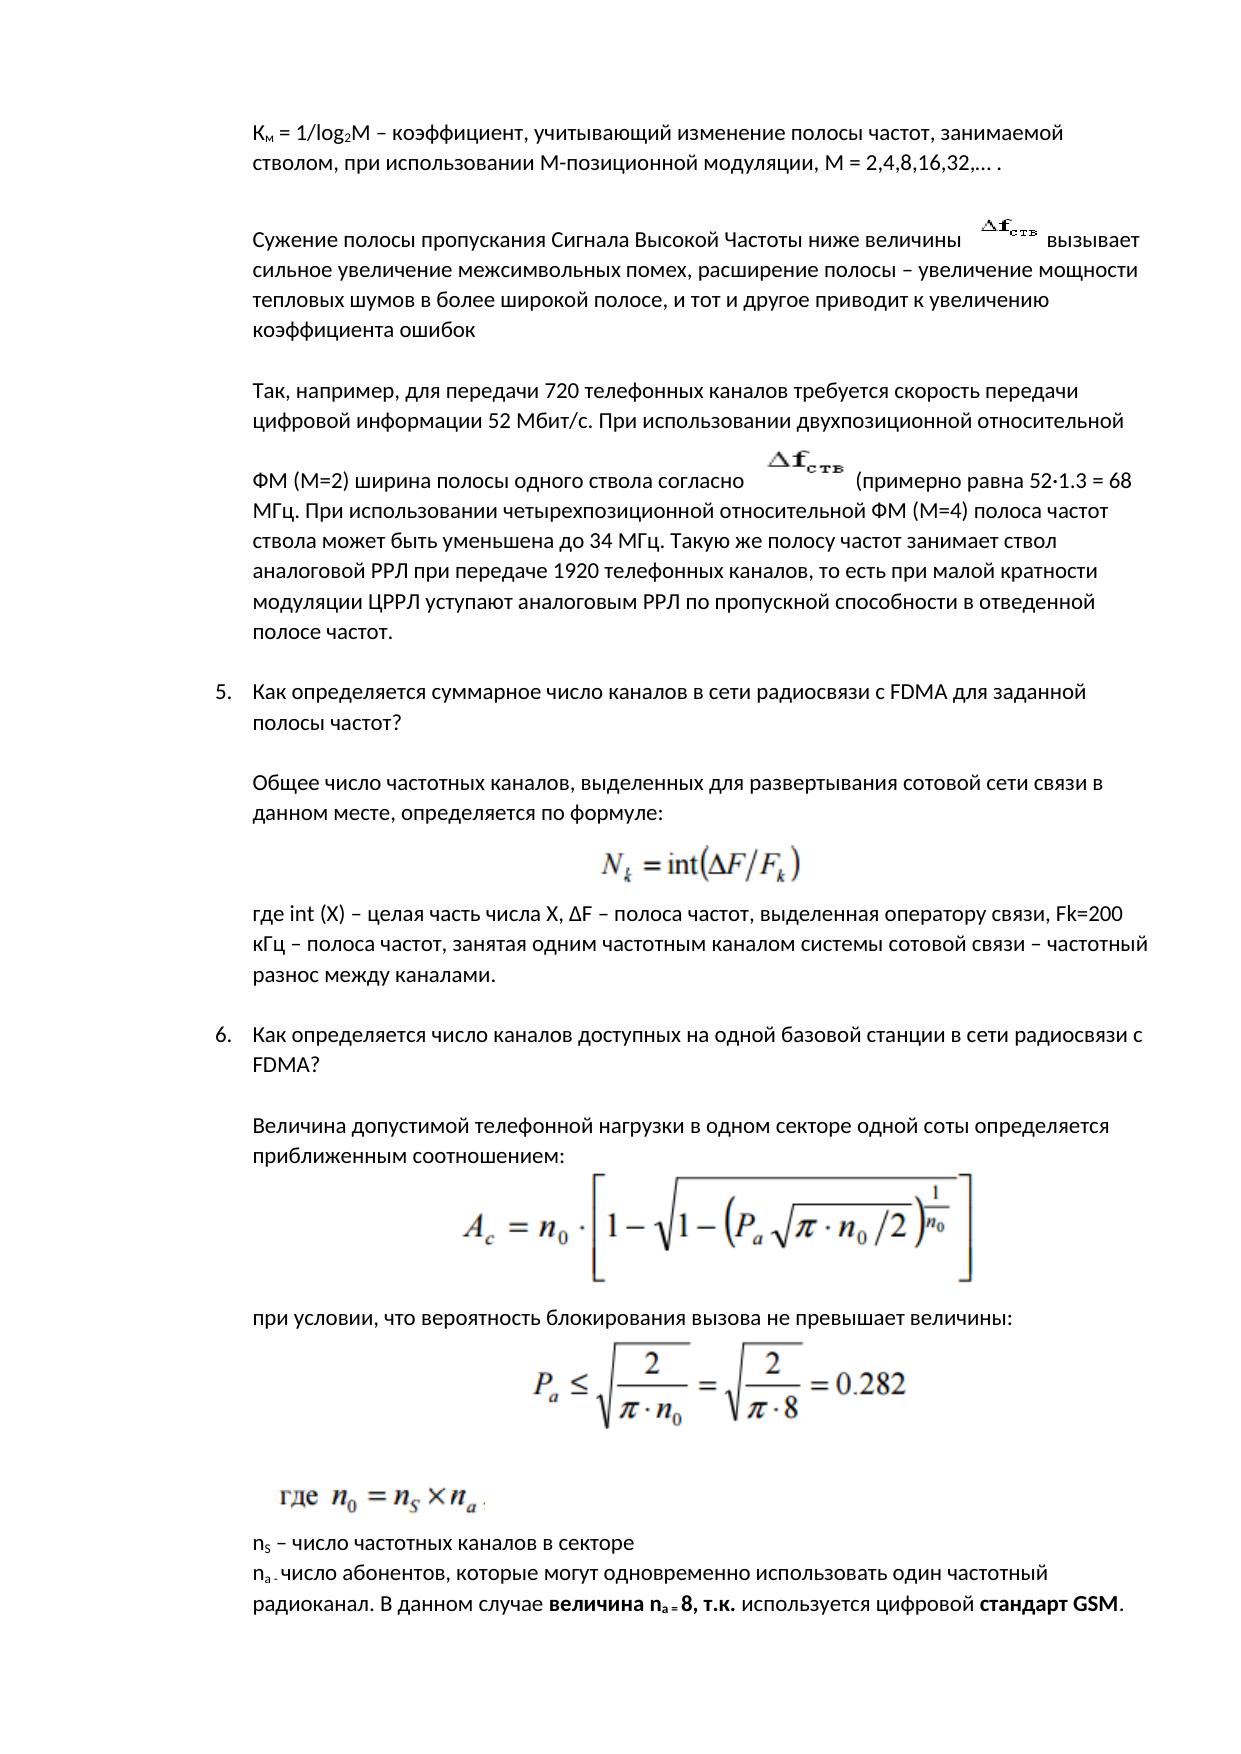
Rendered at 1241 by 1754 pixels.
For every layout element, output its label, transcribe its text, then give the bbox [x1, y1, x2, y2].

picture [967, 208, 1042, 247]
list Сужение полосы пропускания Сигнала Высокой Частоты ниже величины вызывает сильное увеличение межсимвольных помех, расширение полосы – увеличение мощности тепловых шумов в более широкой полосе, и тот и другое приводит к увеличению коэффициента ошибок [252, 209, 1152, 343]
list при условии, что вероятность блокирования вызова не превышает величины: [252, 1303, 1152, 1331]
list Общее число частотных каналов, выделенных для развертывания сотовой сети связи в данном месте, определяется по формуле: [252, 768, 1152, 826]
picture [252, 1441, 485, 1527]
list Величина допустимой телефонной нагрузки в одном секторе одной соты определяется приближенным соотношением: [252, 1111, 1152, 1169]
picture [750, 436, 850, 489]
list Так, например, для передачи 720 телефонных каналов требуется скорость передачи цифровой информации 52 Мбит/с. При использовании двухпозиционной относительной ФМ (М=2) ширина полосы одного ствола согласно (примерно равна 52·1.3 = 68 МГц. При использовании четырехпозиционной относительной ФМ (М=4) полоса частот ствола может быть уменьшена до 34 МГц. Такую же полосу частот занимает ствол аналоговой РРЛ при передаче 1920 телефонных каналов, то есть при малой кратности модуляции ЦРРЛ уступают аналоговым РРЛ по пропускной способности в отведенной полосе частот. [252, 376, 1152, 645]
picture [495, 1333, 909, 1440]
list na - число абонентов, которые могут одновременно использовать один частотный радиоканал. В данном случае величина na = 8, т.к. используется цифровой стандарт GSM. [252, 1558, 1152, 1617]
picture [425, 1171, 979, 1301]
list Как определяется число каналов доступных на одной базовой станции в сети радиосвязи с FDMA? [215, 1020, 1152, 1078]
list Как определяется суммарное число каналов в сети радиосвязи с FDMA для заданной полосы частот? [215, 677, 1152, 736]
picture [562, 828, 842, 898]
list Км = 1/log2M – коэффициент, учитывающий изменение полосы частот, занимаемой стволом, при использовании М-позиционной модуляции, М = 2,4,8,16,32,… . [252, 118, 1152, 176]
list nS – число частотных каналов в секторе [252, 1528, 1152, 1556]
list где int (X) – целая часть числа X, ∆F – полоса частот, выделенная оператору связи, Fk=200 кГц – полоса частот, занятая одним частотным каналом системы сотовой связи – частотный разнос между каналами. [252, 899, 1152, 988]
